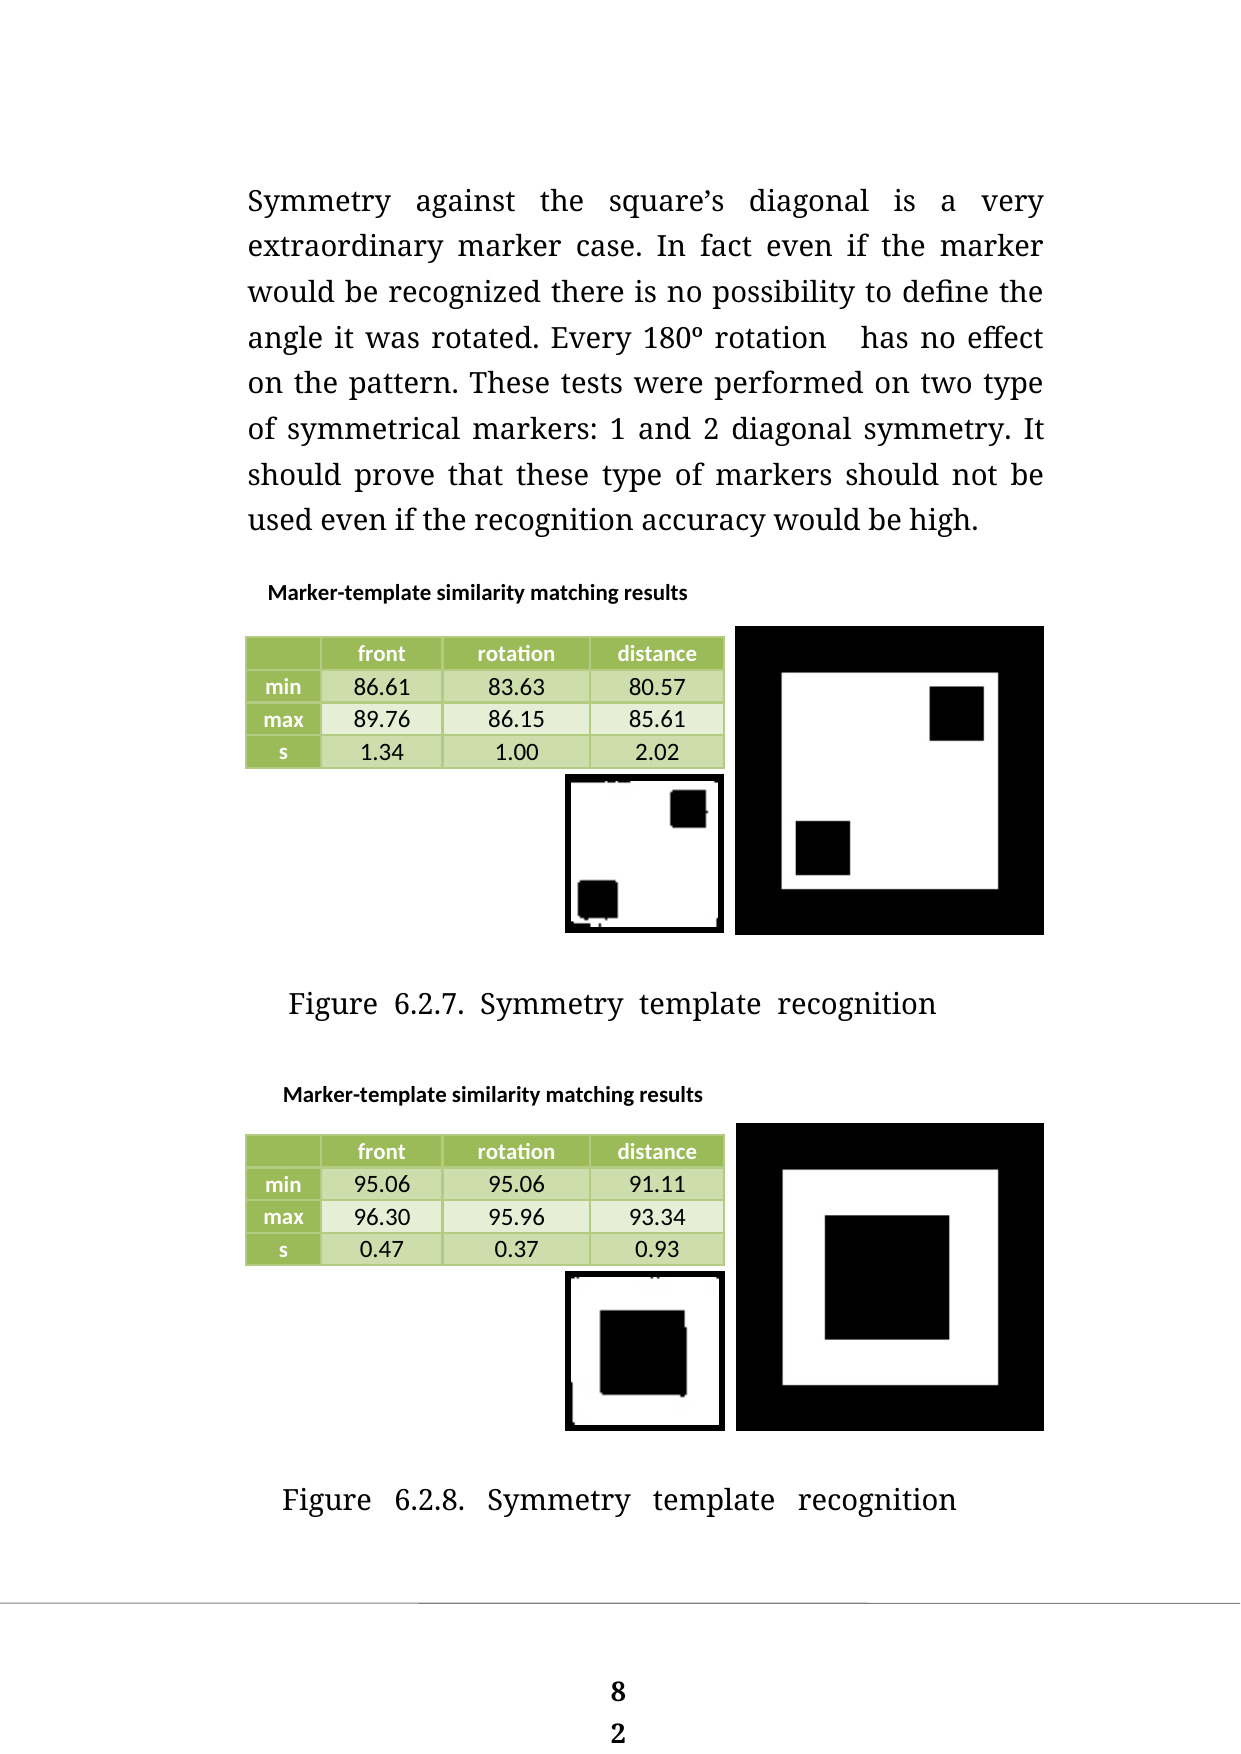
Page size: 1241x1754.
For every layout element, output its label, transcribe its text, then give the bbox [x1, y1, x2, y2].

table_cell 0.47 [322, 1234, 441, 1264]
table_cell min [247, 1169, 320, 1199]
table_header rotation [444, 638, 589, 669]
table_header [247, 1136, 320, 1166]
table_cell min [247, 671, 320, 701]
table_cell 96.30 [322, 1201, 441, 1232]
table_cell 1.34 [322, 736, 441, 767]
table_header distance [591, 638, 723, 669]
table_cell 83.63 [444, 671, 589, 701]
table_cell 93.34 [591, 1201, 723, 1232]
picture [571, 781, 718, 927]
table_cell 95.06 [444, 1169, 589, 1199]
table_cell s [247, 1234, 320, 1264]
table_cell 0.93 [591, 1234, 723, 1264]
table_cell 86.15 [444, 704, 589, 734]
table_cell s [247, 736, 320, 767]
picture [736, 1123, 1044, 1431]
table_cell 86.61 [322, 671, 441, 701]
table_cell max [247, 1201, 320, 1232]
table_cell 0.37 [444, 1234, 589, 1264]
table_cell max [247, 704, 320, 734]
table_cell 89.76 [322, 704, 441, 734]
table_header distance [591, 1136, 723, 1166]
table_cell 85.61 [591, 704, 723, 734]
table_header [247, 638, 320, 669]
picture [735, 626, 1044, 935]
table_header rotation [444, 1136, 589, 1166]
text Symmetry against the square’s diagonal is a very extraordinary marker case. In fact even if the marker would be recognized there is no possibility to define the angle it was rotated. Every 180º rotation has no effect on the pattern. These tests were performed on two type of symmetrical markers: 1 and 2 diagonal symmetry. It should prove that these type of markers should not be used even if the recognition accuracy would be high. [247, 180, 1045, 539]
table_header front [322, 1136, 441, 1166]
table_cell 95.96 [444, 1201, 589, 1232]
table_cell 2.02 [591, 736, 723, 767]
table_cell 80.57 [591, 671, 723, 701]
table_cell 1.00 [444, 736, 589, 767]
table_cell 95.06 [322, 1169, 441, 1199]
picture [571, 1277, 719, 1425]
table_header front [322, 638, 441, 669]
table_cell 91.11 [591, 1169, 723, 1199]
